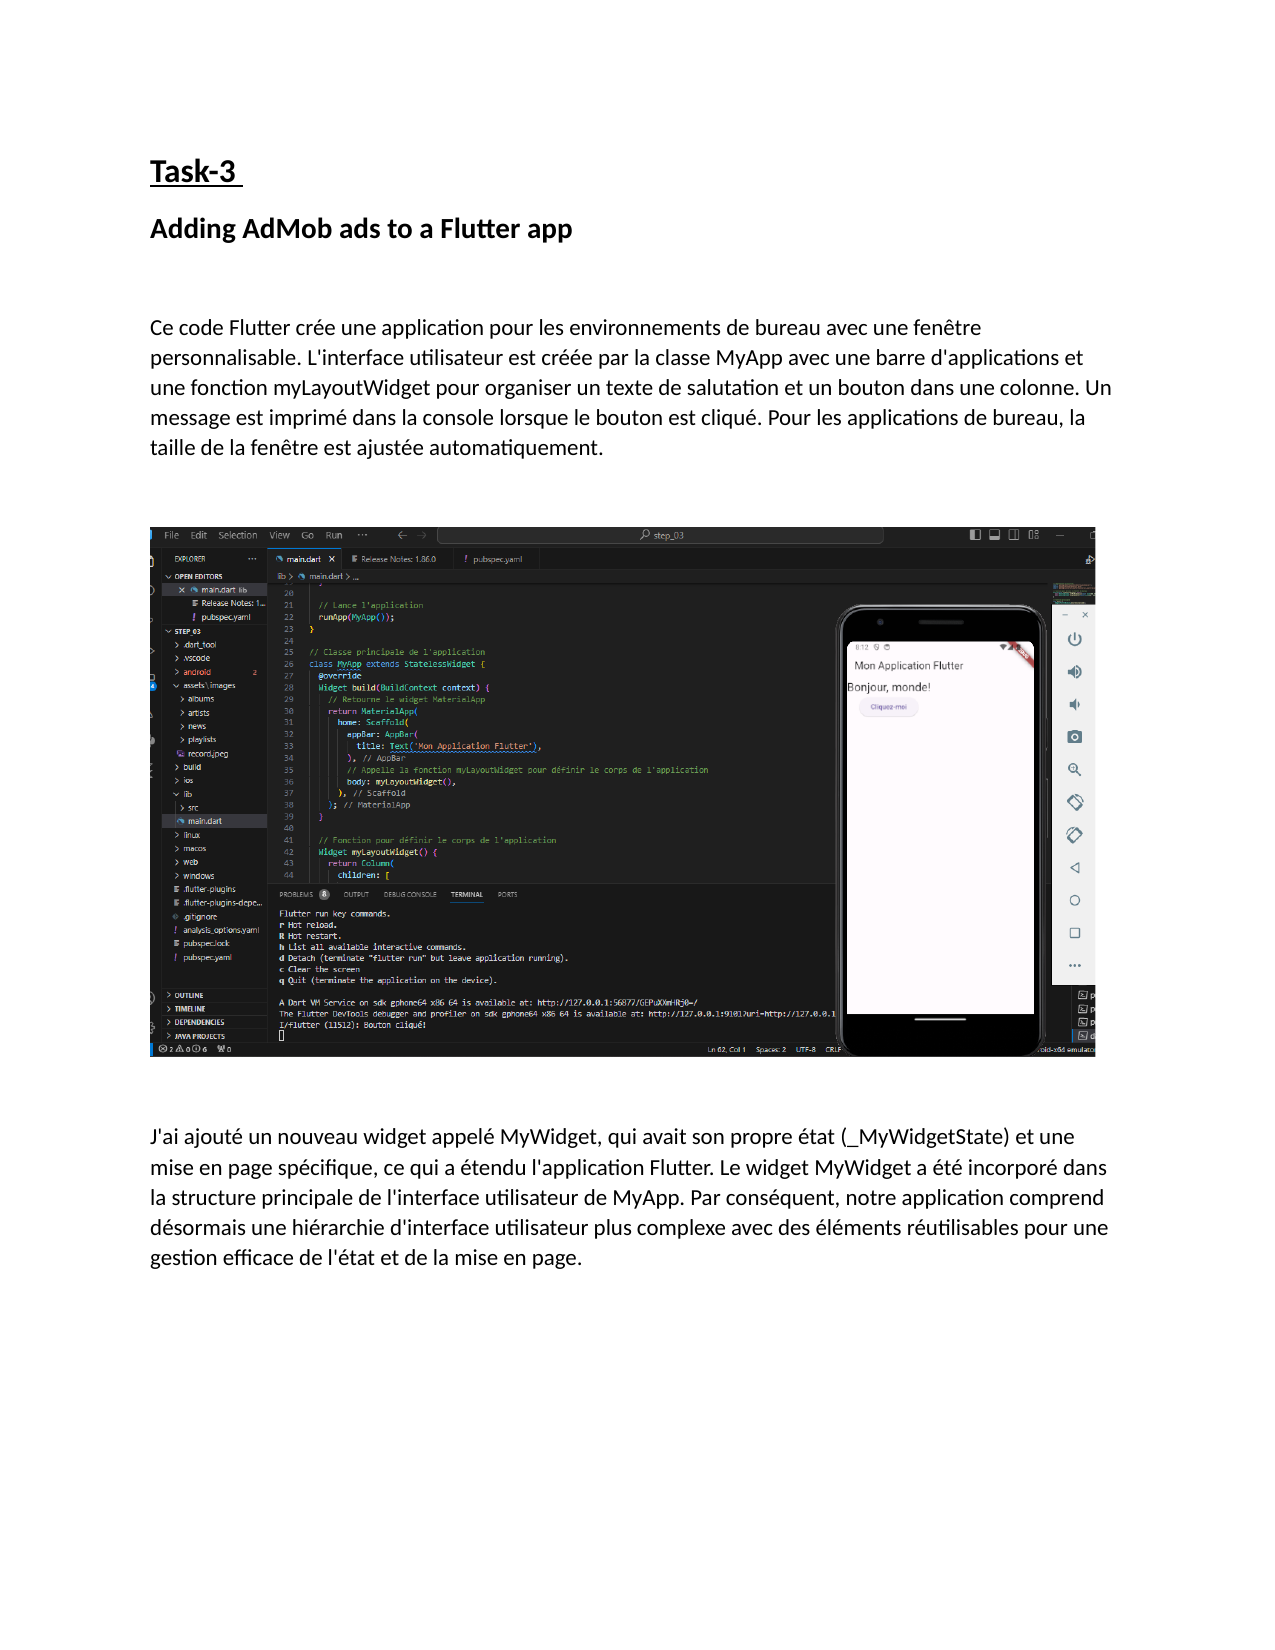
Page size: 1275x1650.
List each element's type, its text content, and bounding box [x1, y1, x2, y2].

text J'ai ajouté un nouveau widget appelé MyWidget, qui avait son propre état (_MyWidgetState) et une mise en page spécifique, ce qui a étendu l'application Flutter. Le widget MyWidget a été incorporé dans la structure principale de l'interface utilisateur de MyApp. Par conséquent, notre application comprend désormais une hiérarchie d'interface utilisateur plus complexe avec des éléments réutilisables pour une gestion efficace de l'état et de la mise en page. [150, 1122, 1125, 1271]
text Task-3 [150, 150, 1125, 191]
picture [150, 527, 1096, 1057]
text Adding AdMob ads to a Flutter app [150, 211, 1125, 246]
text Ce code Flutter crée une application pour les environnements de bureau avec une fenêtre personnalisable. L'interface utilisateur est créée par la classe MyApp avec une barre d'applications et une fonction myLayoutWidget pour organiser un texte de salutation et un bouton dans une colonne. Un message est imprimé dans la console lorsque le bouton est cliqué. Pour les applications de bureau, la taille de la fenêtre est ajustée automatiquement. [150, 313, 1125, 461]
